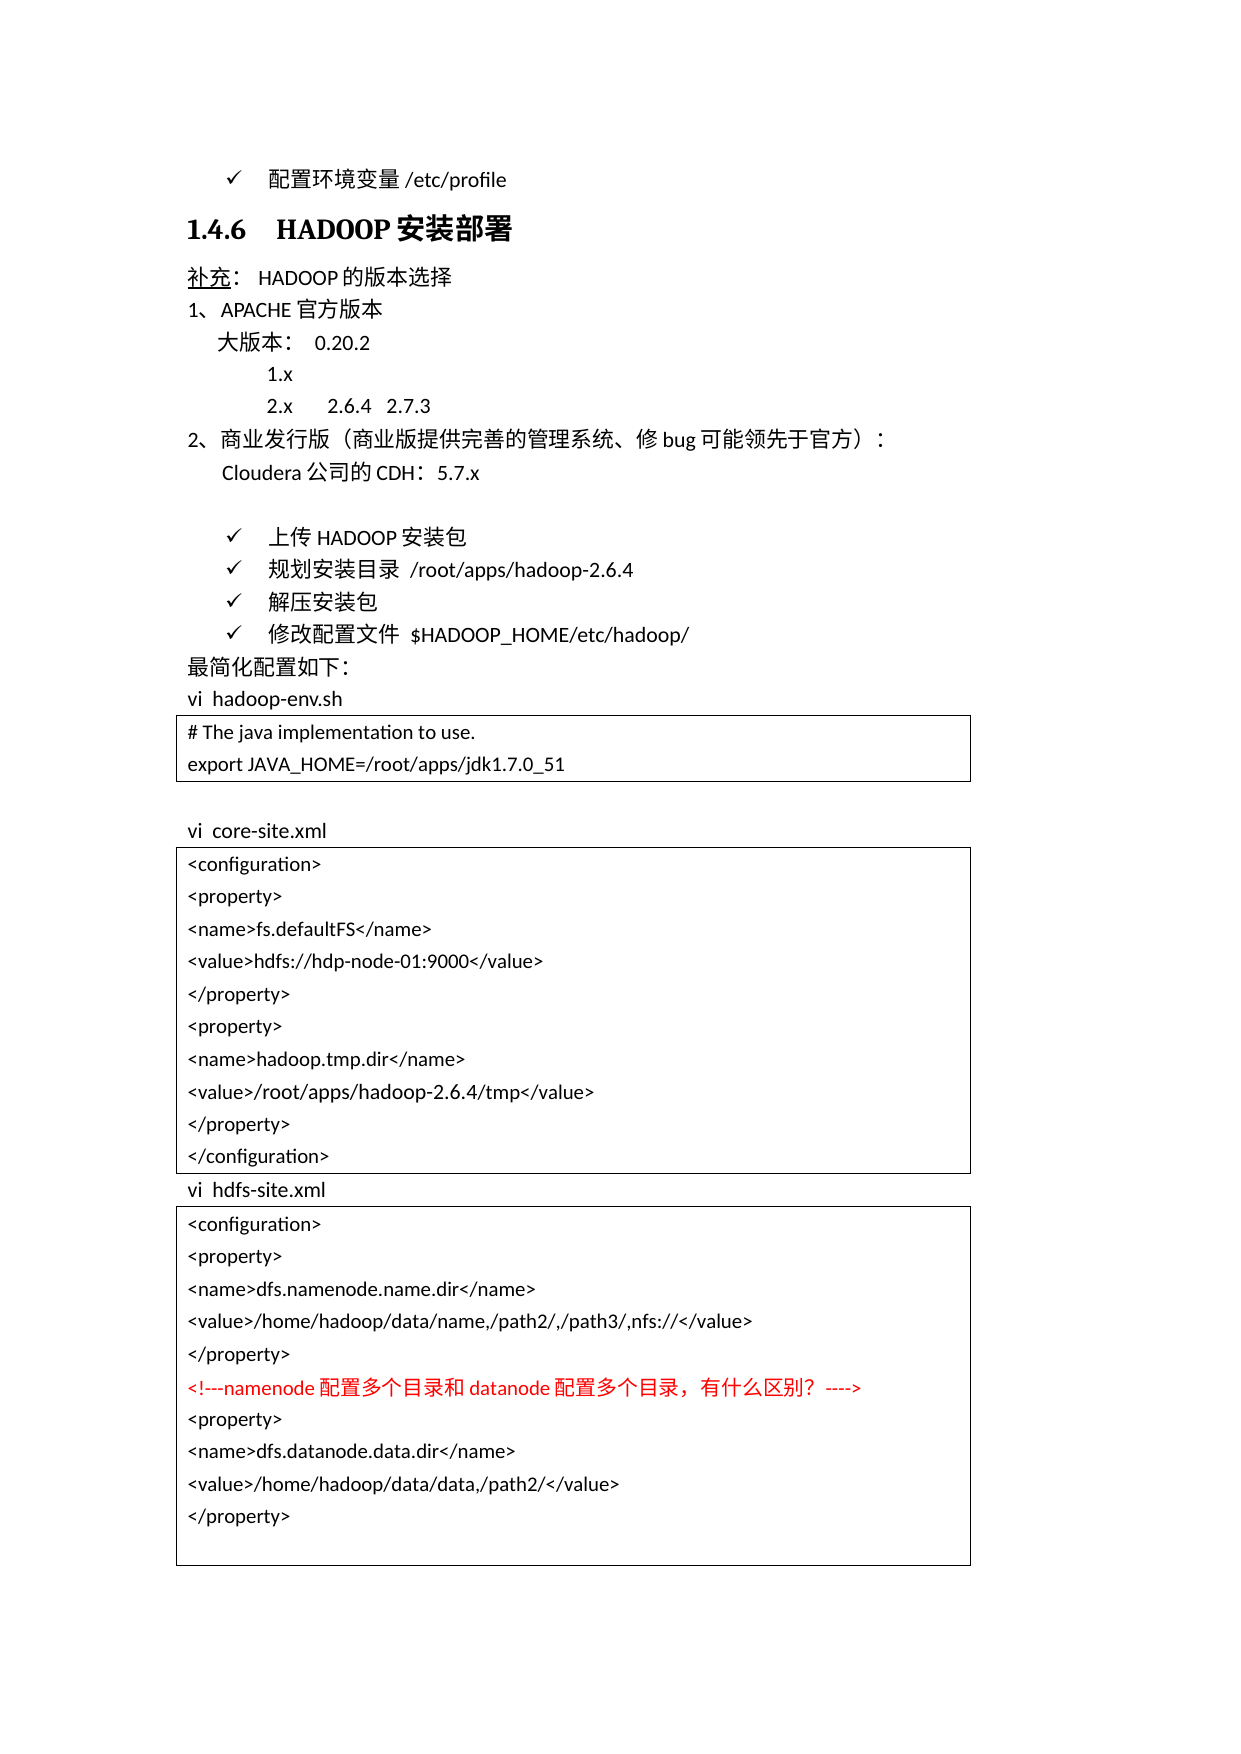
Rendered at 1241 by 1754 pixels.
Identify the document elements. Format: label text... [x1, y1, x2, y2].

list 规划安装目录 /root/apps/hadoop-2.6.4 [225, 552, 1053, 584]
text 2、商业发行版（商业版提供完善的管理系统、修bug可能领先于官方）： [187, 422, 1053, 454]
text vi hadoop-env.sh [187, 682, 1053, 714]
text vi hdfs-site.xml [187, 1174, 1053, 1206]
text vi core-site.xml [187, 814, 1053, 847]
text 2.x 2.6.4 2.7.3 [187, 389, 1053, 422]
text 1、APACHE官方版本 [187, 292, 1053, 324]
list 修改配置文件 $HADOOP_HOME/etc/hadoop/ [225, 617, 1053, 649]
table_header <configuration> <property> <name>fs.defaultFS</name> <value>hdfs://hdp-node-01:9000</value> </property> <property> <name>hadoop.tmp.dir</name> <value>/root/apps/hadoop-2.6.4/tmp</value> </property> </configuration> [177, 848, 970, 1173]
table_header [177, 1207, 970, 1565]
text 1.x [187, 357, 1053, 389]
text 大版本： 0.20.2 [187, 324, 1053, 357]
subtitle HADOOP安装部署 [187, 194, 1053, 259]
list 上传HADOOP安装包 [225, 519, 1053, 552]
table_header # The java implementation to use. export JAVA_HOME=/root/apps/jdk1.7.0_51 [177, 716, 970, 781]
list 配置环境变量 /etc/profile [225, 162, 1053, 194]
list 解压安装包 [225, 584, 1053, 617]
text 最简化配置如下： [187, 649, 1053, 682]
text Cloudera公司的CDH：5.7.x [187, 454, 1053, 487]
text 补充： HADOOP的版本选择 [187, 259, 1053, 292]
